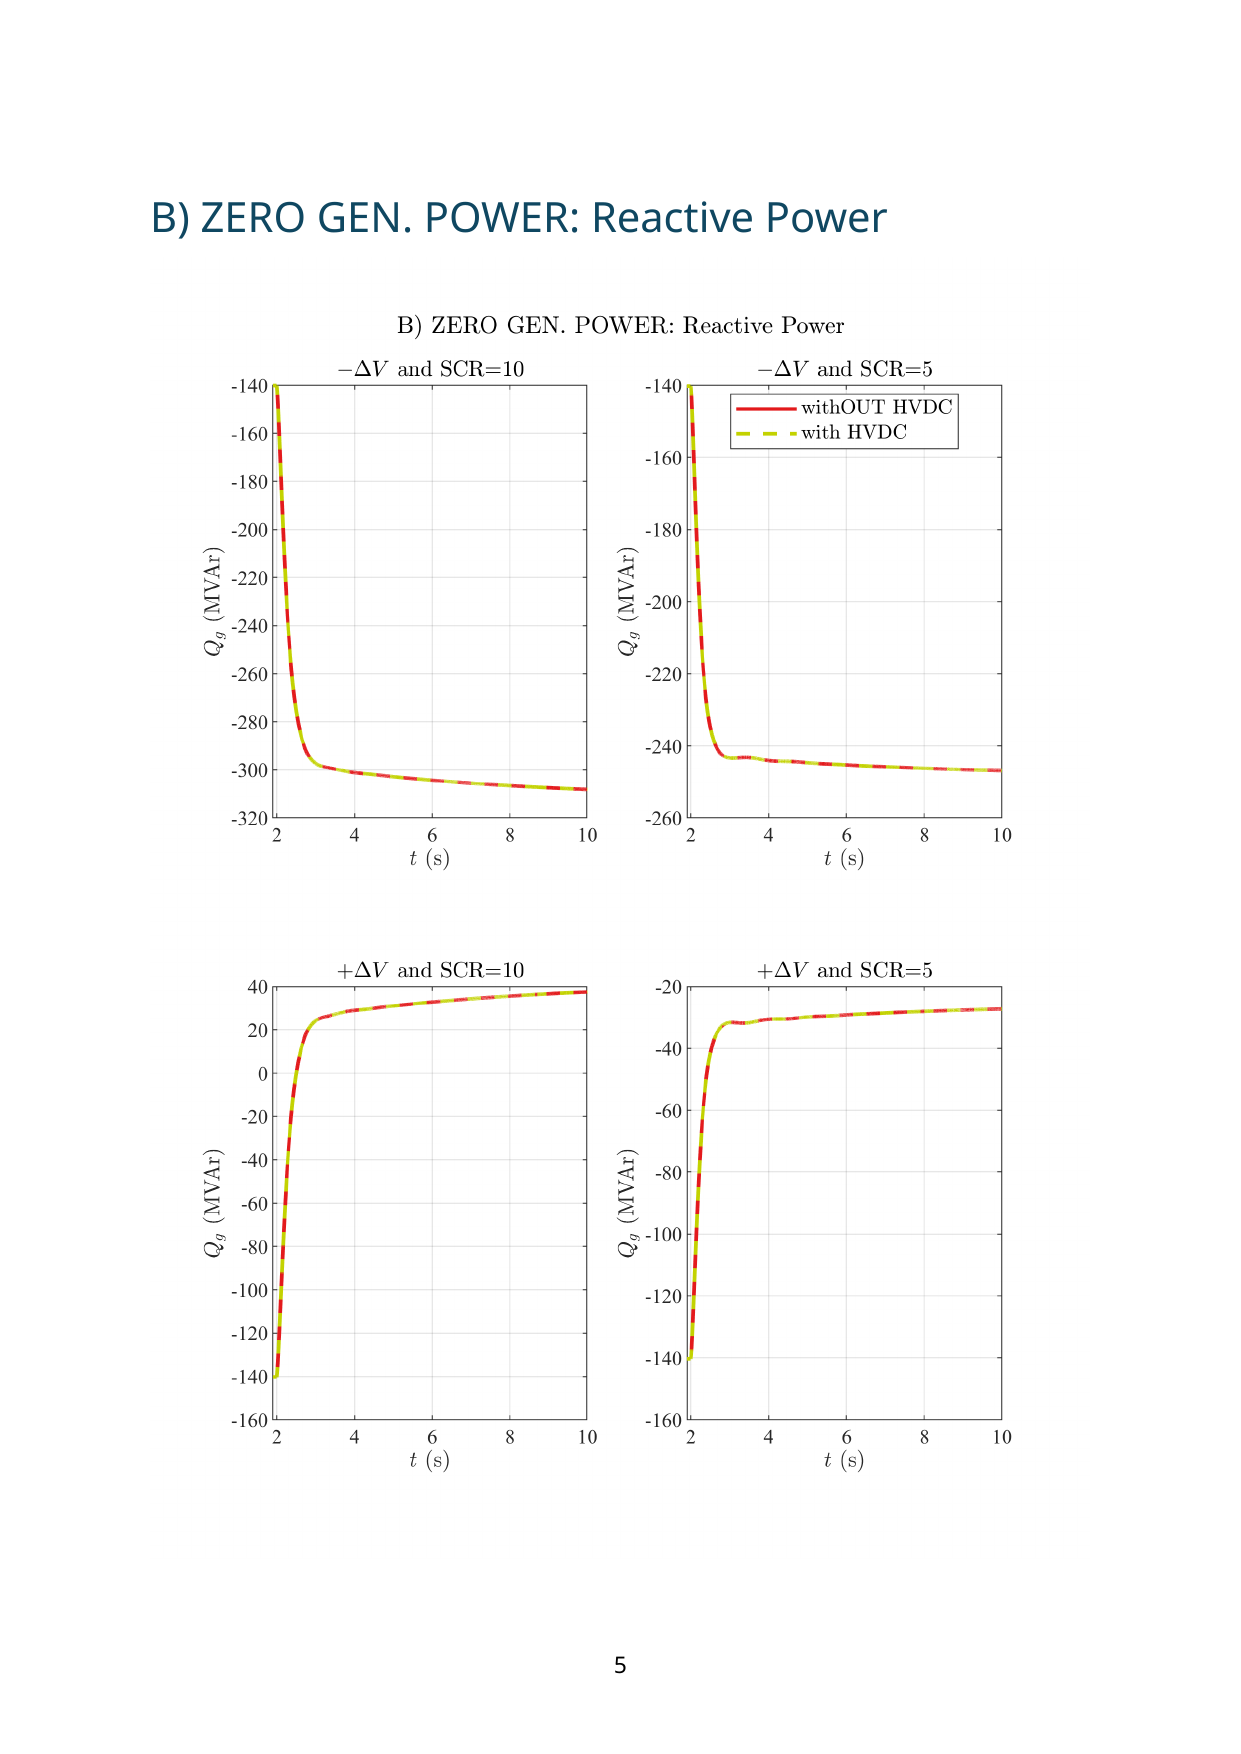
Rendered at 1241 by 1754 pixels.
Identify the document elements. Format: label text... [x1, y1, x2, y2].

subtitle B) ZERO GEN. POWER: Reactive Power [150, 187, 1090, 244]
picture [150, 257, 1091, 1559]
